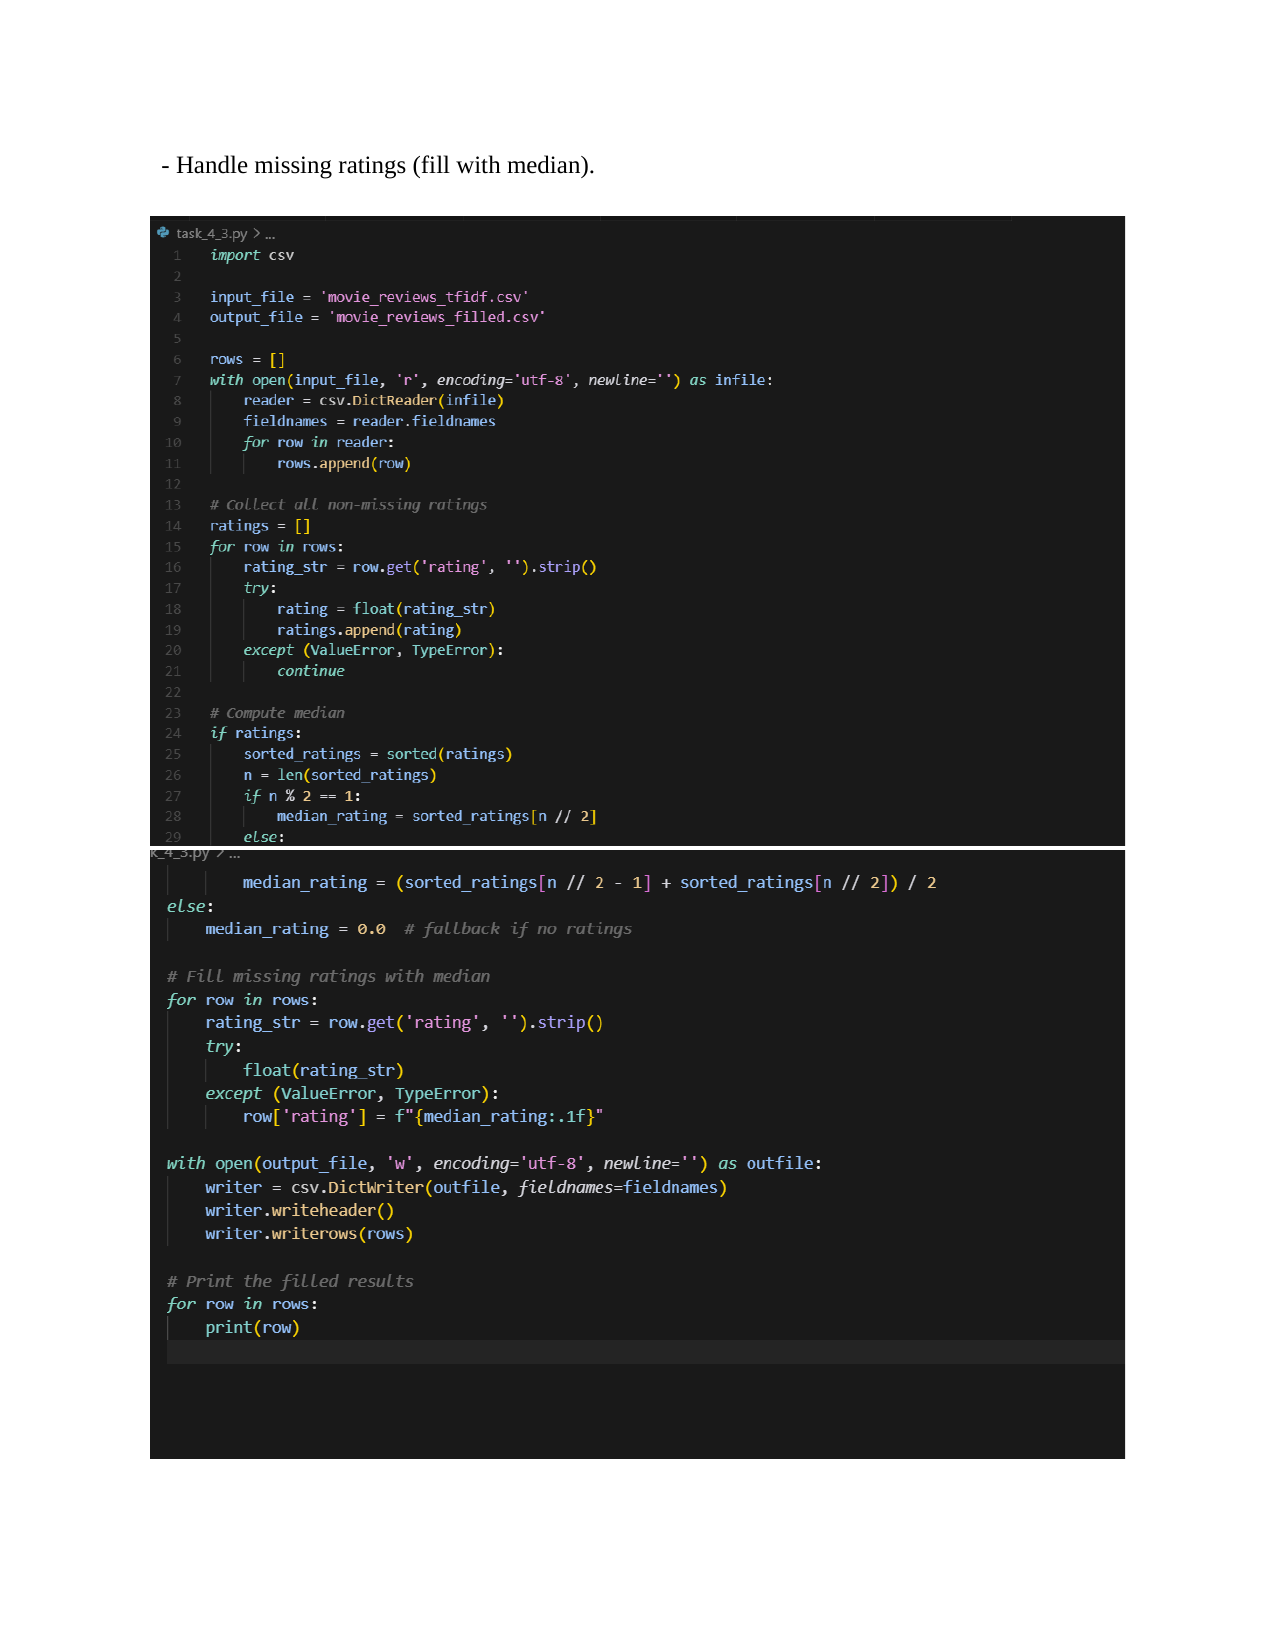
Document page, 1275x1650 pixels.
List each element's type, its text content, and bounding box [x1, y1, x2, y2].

picture [150, 216, 1125, 846]
picture [150, 850, 1125, 1459]
text - Handle missing ratings (fill with median). [161, 150, 1125, 179]
